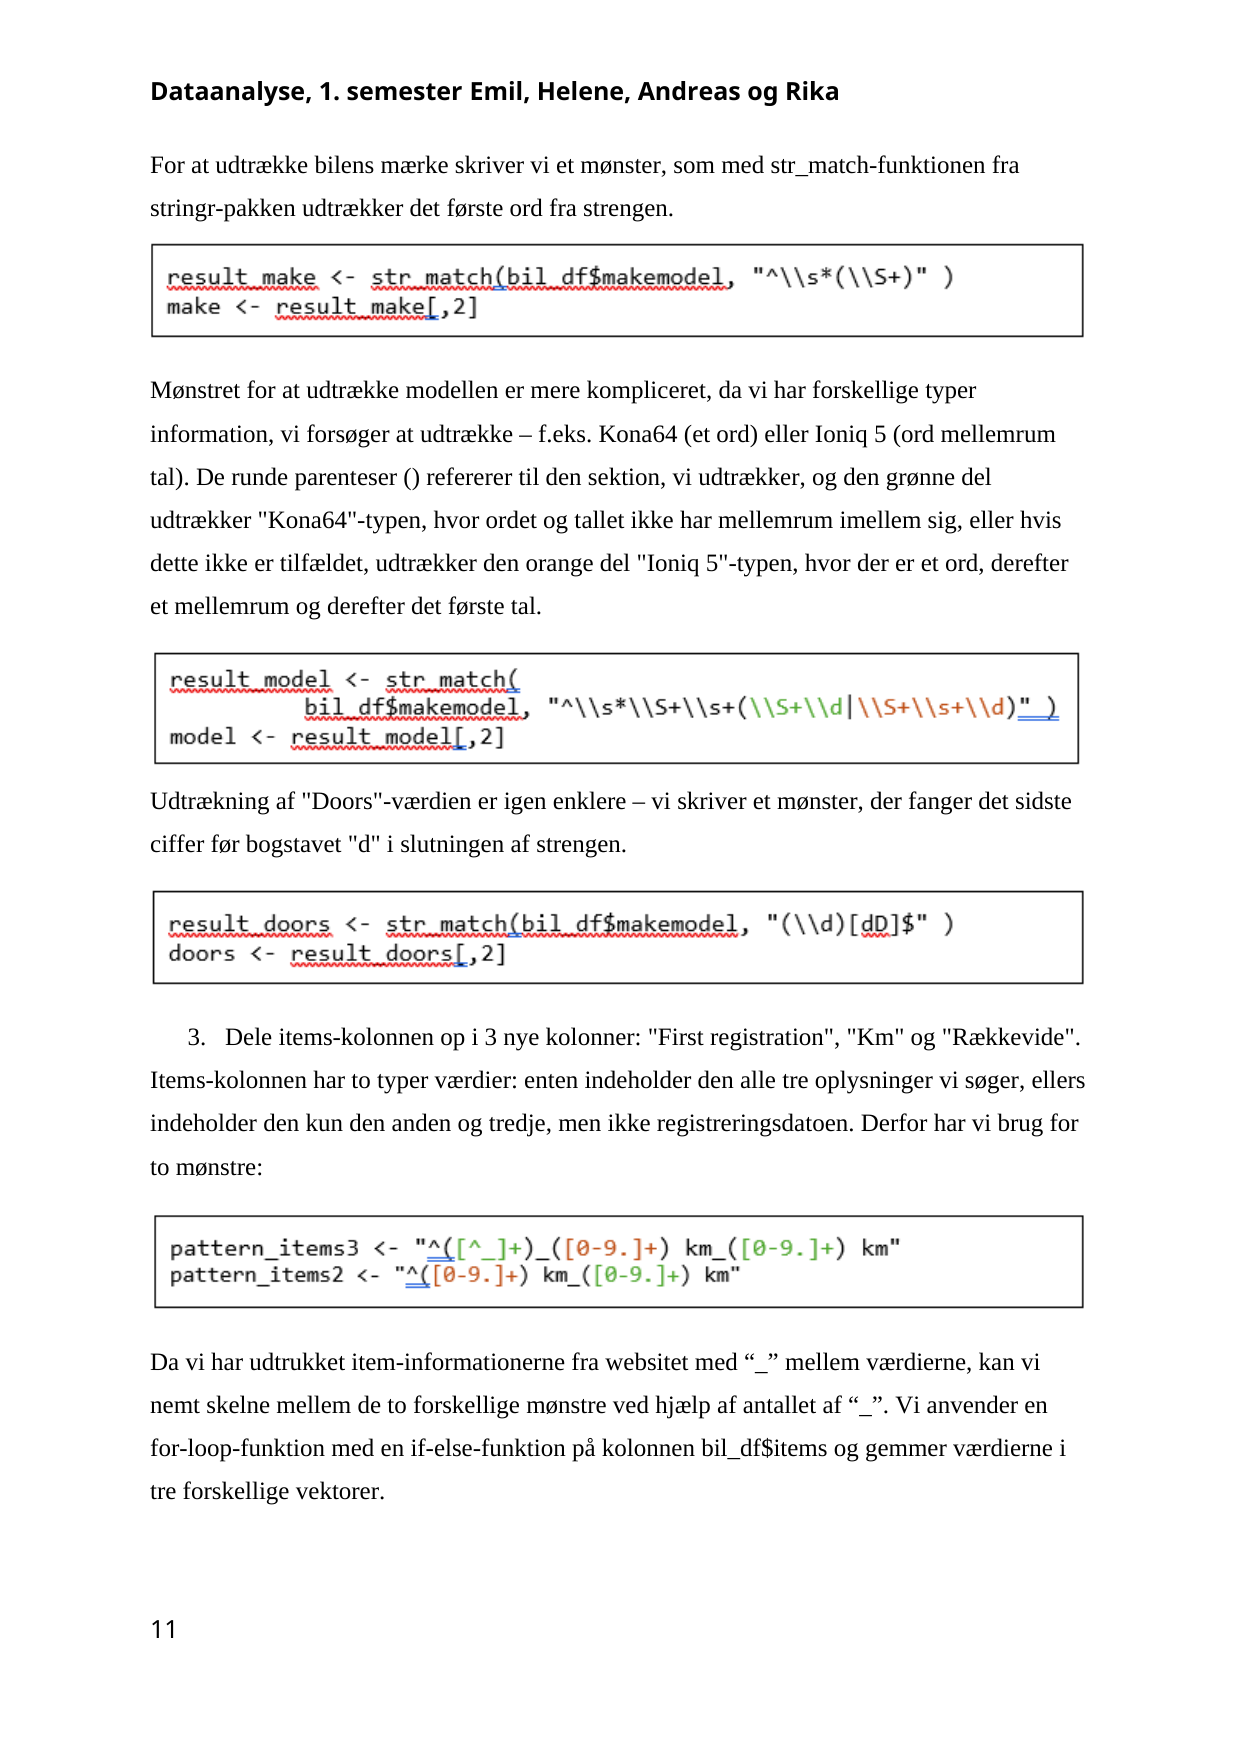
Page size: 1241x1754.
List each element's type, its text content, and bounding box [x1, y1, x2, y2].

picture [150, 651, 1089, 772]
picture [150, 1211, 1089, 1313]
picture [150, 238, 1089, 342]
picture [150, 888, 1089, 989]
text Mønstret for at udtrække modellen er mere kompliceret, da vi har forskellige typer information, vi forsøger at udtrække – f.eks. Kona64 (et ord) eller Ioniq 5 (ord mellemrum tal). De runde parenteser () refererer til den sektion, vi udtrækker, og den grønne del udtrækker "Kona64"-typen, hvor ordet og tallet ikke har mellemrum imellem sig, eller hvis dette ikke er tilfældet, udtrækker den orange del "Ioniq 5"-typen, hvor der er et ord, derefter et mellemrum og derefter det første tal. [150, 376, 1090, 620]
text Items-kolonnen har to typer værdier: enten indeholder den alle tre oplysninger vi søger, ellers indeholder den kun den anden og tredje, men ikke registreringsdatoen. Derfor har vi brug for to mønstre: [150, 1065, 1090, 1180]
list Dele items-kolonnen op i 3 nye kolonner: "First registration", "Km" og "Rækkevide". [187, 1022, 1090, 1051]
text Da vi har udtrukket item-informationerne fra websitet med “_” mellem værdierne, kan vi nemt skelne mellem de to forskellige mønstre ved hjælp af antallet af “_”. Vi anvender en for-loop-funktion med en if-else-funktion på kolonnen bil_df$items og gemmer værdierne i tre forskellige vektorer. [150, 1347, 1090, 1505]
